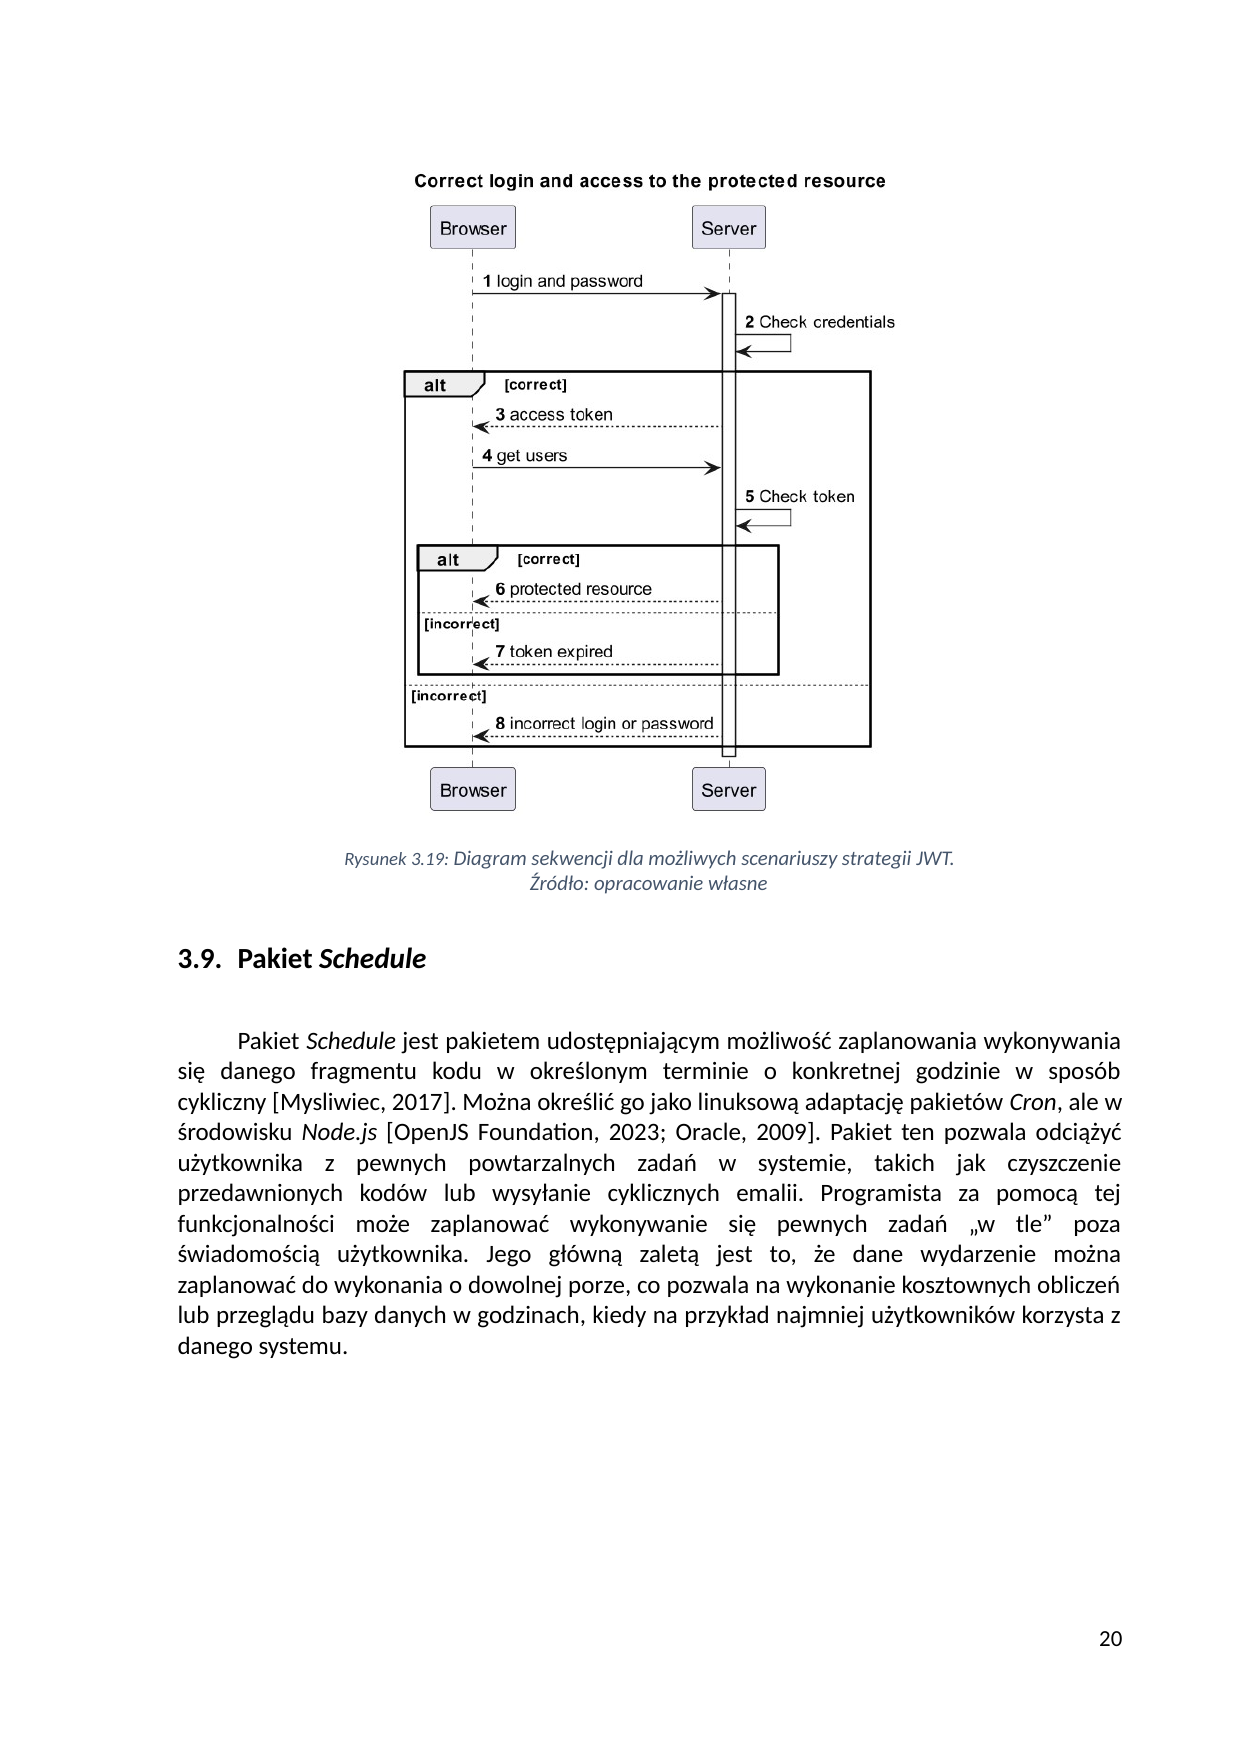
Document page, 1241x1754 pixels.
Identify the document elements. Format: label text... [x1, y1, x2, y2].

subtitle Pakiet Schedule [177, 940, 1122, 975]
picture [391, 147, 908, 816]
text Pakiet Schedule jest pakietem udostępniającym możliwość zaplanowania wykonywania się danego fragmentu kodu w określonym terminie o konkretnej godzinie w sposób cykliczny [Mysliwiec, 2017]. Można określić go jako linuksową adaptację pakietów Cron, ale w środowisku Node.js [OpenJS Foundation, 2023; Oracle, 2009]. Pakiet ten pozwala odciążyć użytkownika z pewnych powtarzalnych zadań w systemie, takich jak czyszczenie przedawnionych kodów lub wysyłanie cyklicznych emalii. Programista za pomocą tej funkcjonalności może zaplanować wykonywanie się pewnych zadań „w tle” poza świadomością użytkownika. Jego główną zaletą jest to, że dane wydarzenie można zaplanować do wykonania o dowolnej porze, co pozwala na wykonanie kosztownych obliczeń lub przeglądu bazy danych w godzinach, kiedy na przykład najmniej użytkowników korzysta z danego systemu. [177, 1025, 1122, 1361]
text Źródło: opracowanie własne [177, 871, 1122, 896]
